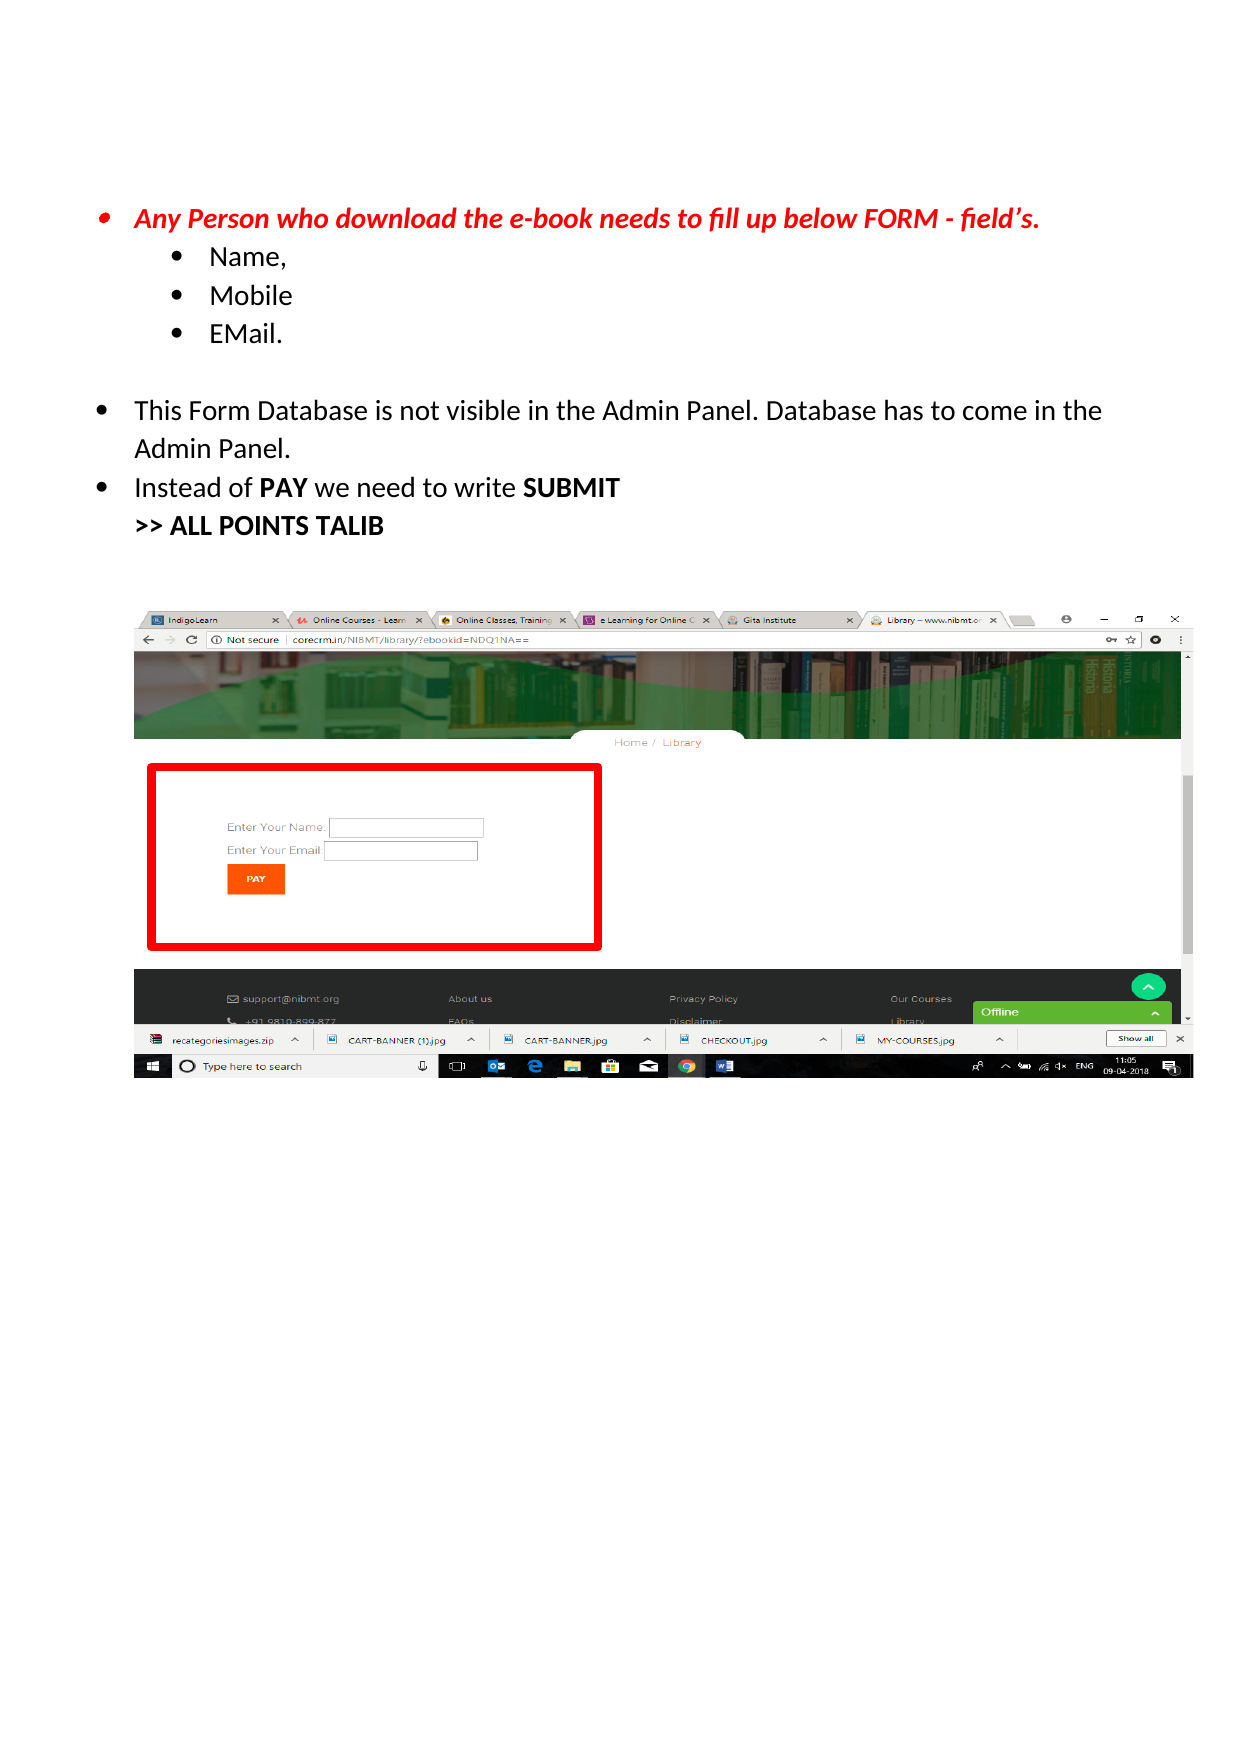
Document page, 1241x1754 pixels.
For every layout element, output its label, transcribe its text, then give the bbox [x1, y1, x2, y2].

list Any Person who download the e-book needs to fill up below FORM - field’s. [97, 200, 1181, 235]
list Name, [172, 238, 1181, 274]
list Instead of PAY we need to write SUBMIT [97, 469, 1181, 504]
picture [134, 611, 1194, 1078]
list >> ALL POINTS TALIB [134, 507, 1181, 543]
list This Form Database is not visible in the Admin Panel. Database has to come in the Admin Panel. [97, 392, 1181, 466]
list Mobile [172, 277, 1181, 312]
list EMail. [172, 315, 1181, 351]
